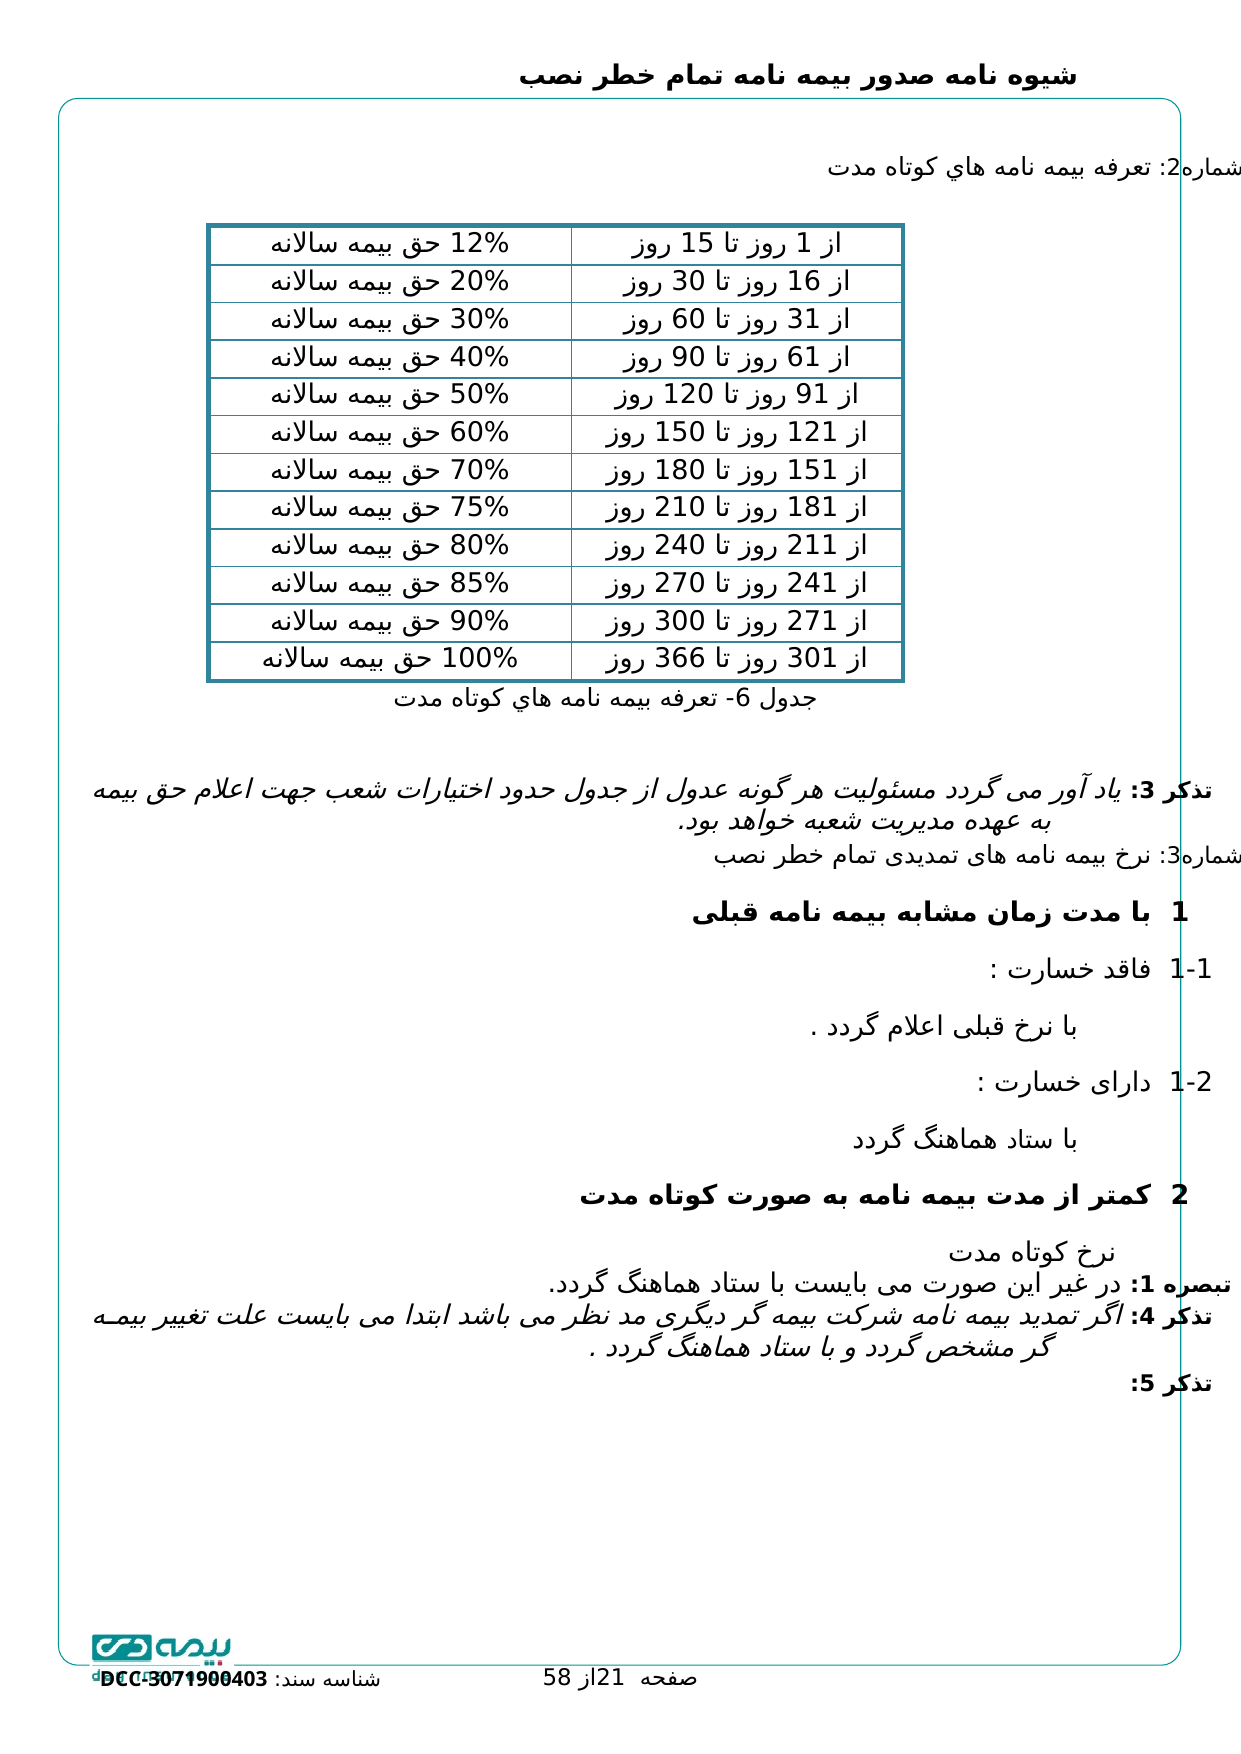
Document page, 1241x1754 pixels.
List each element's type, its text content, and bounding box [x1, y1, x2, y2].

subtitle نرخ بیمه نامه های تمدیدی تمام خطر نصب [89, 840, 1152, 869]
text با ستاد هماهنگ گردد [89, 1123, 1087, 1154]
table_cell 75% حق بيمه سالانه [211, 492, 571, 528]
table_header از 1 روز تا 15 روز [572, 228, 901, 264]
table_cell از 181 روز تا 210 روز [572, 492, 901, 528]
text اگر تمدید بیمه نامه شرکت بیمه گر دیگری مد نظر می باشد ابتدا می بایست علت تغییر بیمه گر مشخص گردد و با ستاد هماهنگ گردد . [89, 1299, 1122, 1362]
text نرخ کوتاه مدت [89, 1236, 1116, 1268]
table_cell 50% حق بيمه سالانه [211, 379, 571, 415]
table_cell از 241 روز تا 270 روز [572, 567, 901, 603]
table_header 12% حق بيمه سالانه [211, 228, 571, 264]
table_cell 100% حق بيمه سالانه [211, 643, 571, 679]
table_cell 60% حق بيمه سالانه [211, 416, 571, 452]
subtitle با مدت زمان مشابه بیمه نامه قبلی [89, 897, 1152, 928]
subtitle کمتر از مدت بیمه نامه به صورت کوتاه مدت [89, 1179, 1152, 1211]
table_cell از 271 روز تا 300 روز [572, 605, 901, 641]
list در غیر این صورت می بایست با ستاد هماهنگ گردد. [89, 1268, 1122, 1299]
text جدول 6- تعرفه بيمه نامه هاي كوتاه مدت [89, 683, 1122, 712]
table_cell از 16 روز تا 30 روز [572, 266, 901, 302]
table_cell از 301 روز تا 366 روز [572, 643, 901, 679]
table_cell از 61 روز تا 90 روز [572, 341, 901, 377]
table_cell از 31 روز تا 60 روز [572, 303, 901, 339]
table_cell 85% حق بيمه سالانه [211, 567, 571, 603]
text با نرخ قبلی اعلام گردد . [89, 1010, 1087, 1041]
table_cell از 211 روز تا 240 روز [572, 530, 901, 566]
subtitle دارای خسارت : [89, 1066, 1152, 1098]
subtitle فاقد خسارت : [89, 953, 1152, 985]
table_cell 20% حق بيمه سالانه [211, 266, 571, 302]
table_cell 70% حق بيمه سالانه [211, 454, 571, 490]
table_cell از 121 روز تا 150 روز [572, 416, 901, 452]
text یاد آور می گردد مسئولیت هر گونه عدول از جدول حدود اختیارات شعب جهت اعلام حق بیمه به عهده مدیریت شعبه خواهد بود. [89, 773, 1122, 836]
table_cell 40% حق بيمه سالانه [211, 341, 571, 377]
table_cell از 151 روز تا 180 روز [572, 454, 901, 490]
subtitle تعرفه بيمه نامه هاي كوتاه مدت [89, 152, 1152, 181]
table_cell از 91 روز تا 120 روز [572, 379, 901, 415]
picture [89, 1633, 235, 1688]
table_cell 80% حق بيمه سالانه [211, 530, 571, 566]
table_cell 90% حق بيمه سالانه [211, 605, 571, 641]
table_cell 30% حق بيمه سالانه [211, 303, 571, 339]
